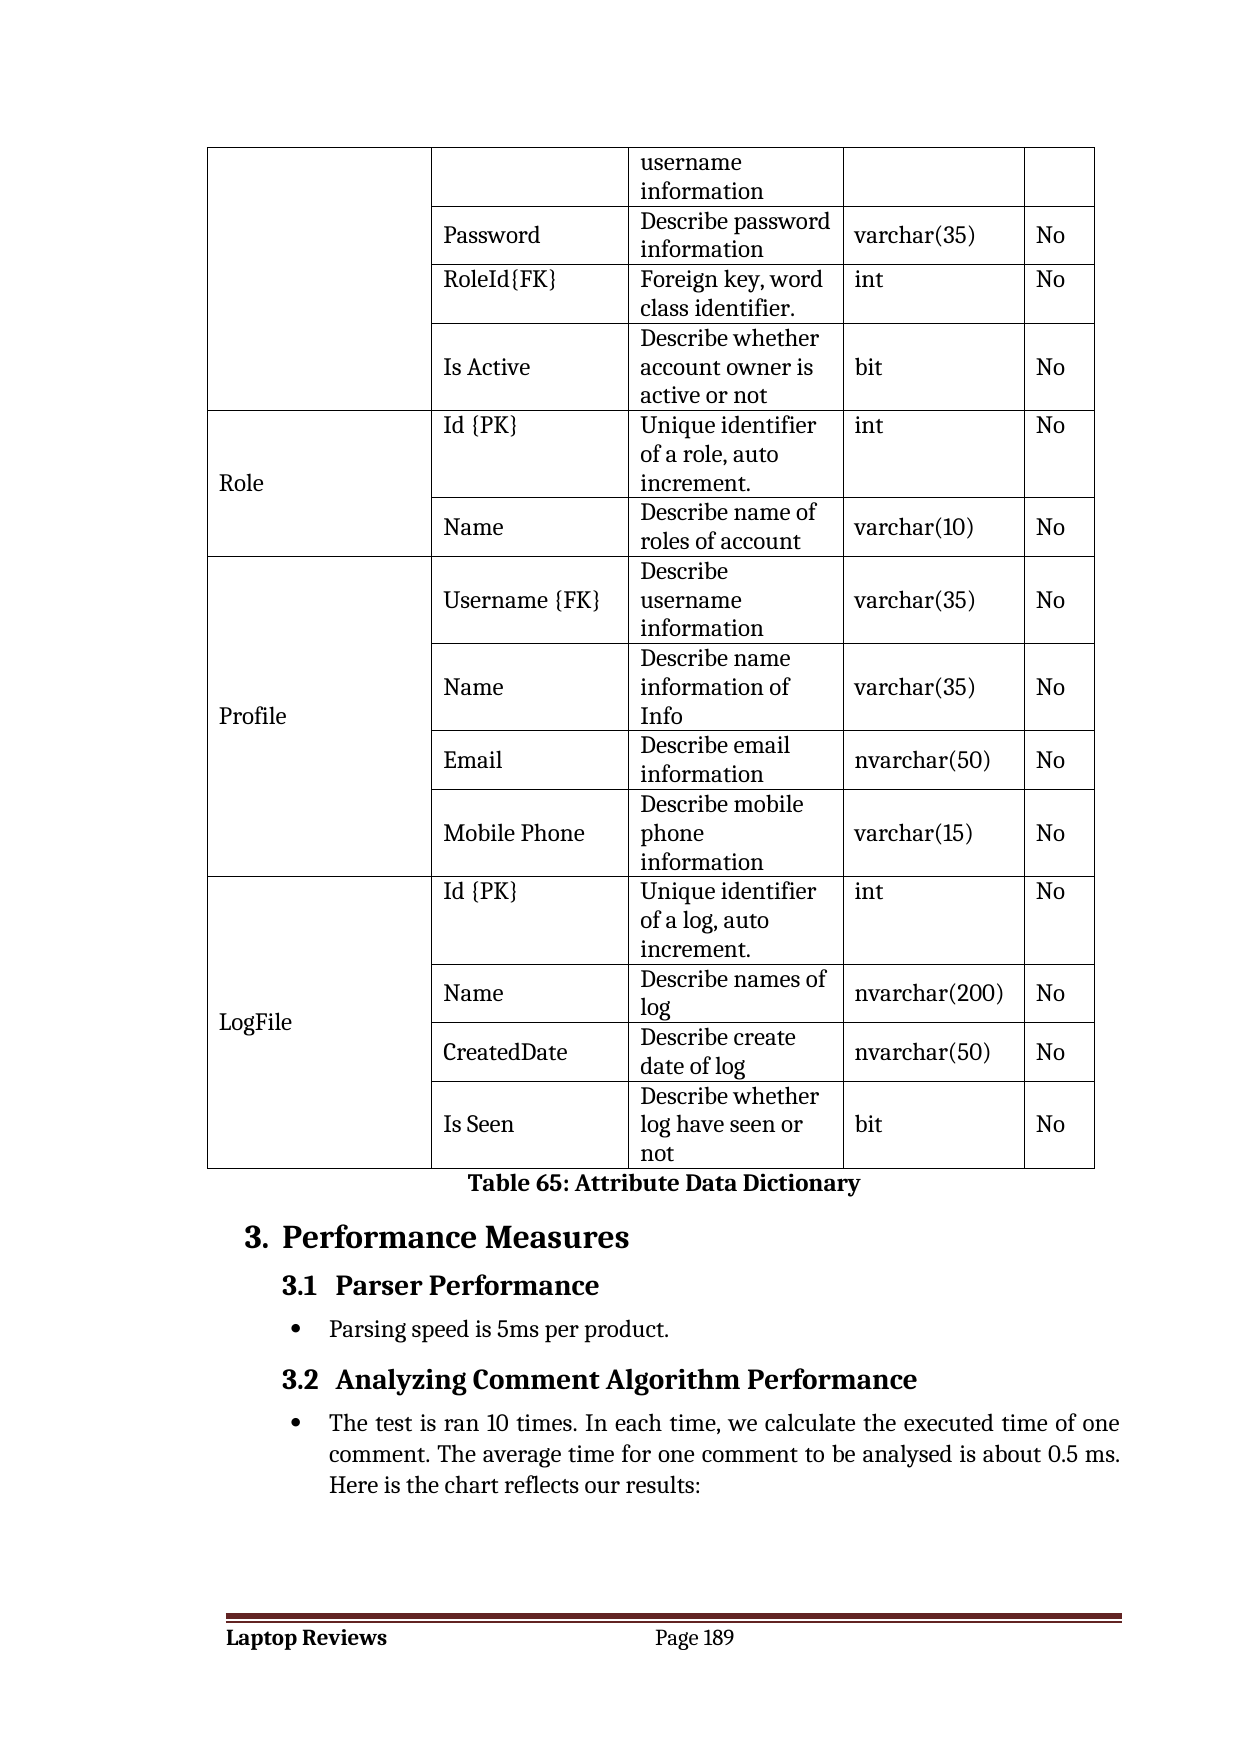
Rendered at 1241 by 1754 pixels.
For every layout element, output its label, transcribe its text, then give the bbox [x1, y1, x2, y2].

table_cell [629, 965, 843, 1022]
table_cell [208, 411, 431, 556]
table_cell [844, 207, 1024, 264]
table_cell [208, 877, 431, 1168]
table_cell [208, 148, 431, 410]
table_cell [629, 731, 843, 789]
list The test is ran 10 times. In each time, we calculate the executed time of one comment. The average time for one comment to be analysed is about 0.5 ms. Here is the chart reflects our results: [291, 1409, 1122, 1500]
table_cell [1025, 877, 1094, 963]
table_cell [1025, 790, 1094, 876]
subtitle Performance Measures [244, 1218, 1122, 1257]
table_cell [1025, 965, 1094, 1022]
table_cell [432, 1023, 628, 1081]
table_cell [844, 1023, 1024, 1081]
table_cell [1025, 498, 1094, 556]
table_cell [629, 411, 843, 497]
text Table 64: Attribute Data Dictionary [207, 1169, 1122, 1198]
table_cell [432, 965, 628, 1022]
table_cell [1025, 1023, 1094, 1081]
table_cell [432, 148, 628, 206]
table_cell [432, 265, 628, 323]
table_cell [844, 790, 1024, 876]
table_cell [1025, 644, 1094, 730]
list Parsing speed is 5ms per product. [291, 1315, 1122, 1344]
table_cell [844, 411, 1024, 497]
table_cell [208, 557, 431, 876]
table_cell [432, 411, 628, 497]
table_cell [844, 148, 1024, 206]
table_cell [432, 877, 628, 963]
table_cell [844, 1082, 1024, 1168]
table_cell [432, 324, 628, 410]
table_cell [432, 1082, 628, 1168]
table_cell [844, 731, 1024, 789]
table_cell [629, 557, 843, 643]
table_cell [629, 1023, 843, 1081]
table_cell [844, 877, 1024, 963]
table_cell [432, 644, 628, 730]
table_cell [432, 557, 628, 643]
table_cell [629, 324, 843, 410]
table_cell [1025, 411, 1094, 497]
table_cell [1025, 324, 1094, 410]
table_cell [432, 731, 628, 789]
subtitle Analyzing Comment Algorithm Performance [282, 1363, 1122, 1397]
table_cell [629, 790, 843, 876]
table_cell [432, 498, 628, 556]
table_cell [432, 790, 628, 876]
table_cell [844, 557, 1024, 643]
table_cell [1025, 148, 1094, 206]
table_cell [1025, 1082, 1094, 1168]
subtitle Parser Performance [282, 1269, 1122, 1303]
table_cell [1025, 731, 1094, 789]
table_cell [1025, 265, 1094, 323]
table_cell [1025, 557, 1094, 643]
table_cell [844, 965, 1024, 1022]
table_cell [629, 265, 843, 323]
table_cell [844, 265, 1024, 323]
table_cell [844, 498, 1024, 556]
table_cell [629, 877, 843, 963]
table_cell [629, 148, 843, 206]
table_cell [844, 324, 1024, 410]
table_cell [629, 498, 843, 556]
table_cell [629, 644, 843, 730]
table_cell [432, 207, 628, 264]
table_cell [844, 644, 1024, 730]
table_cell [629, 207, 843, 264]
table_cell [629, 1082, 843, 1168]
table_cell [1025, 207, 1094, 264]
